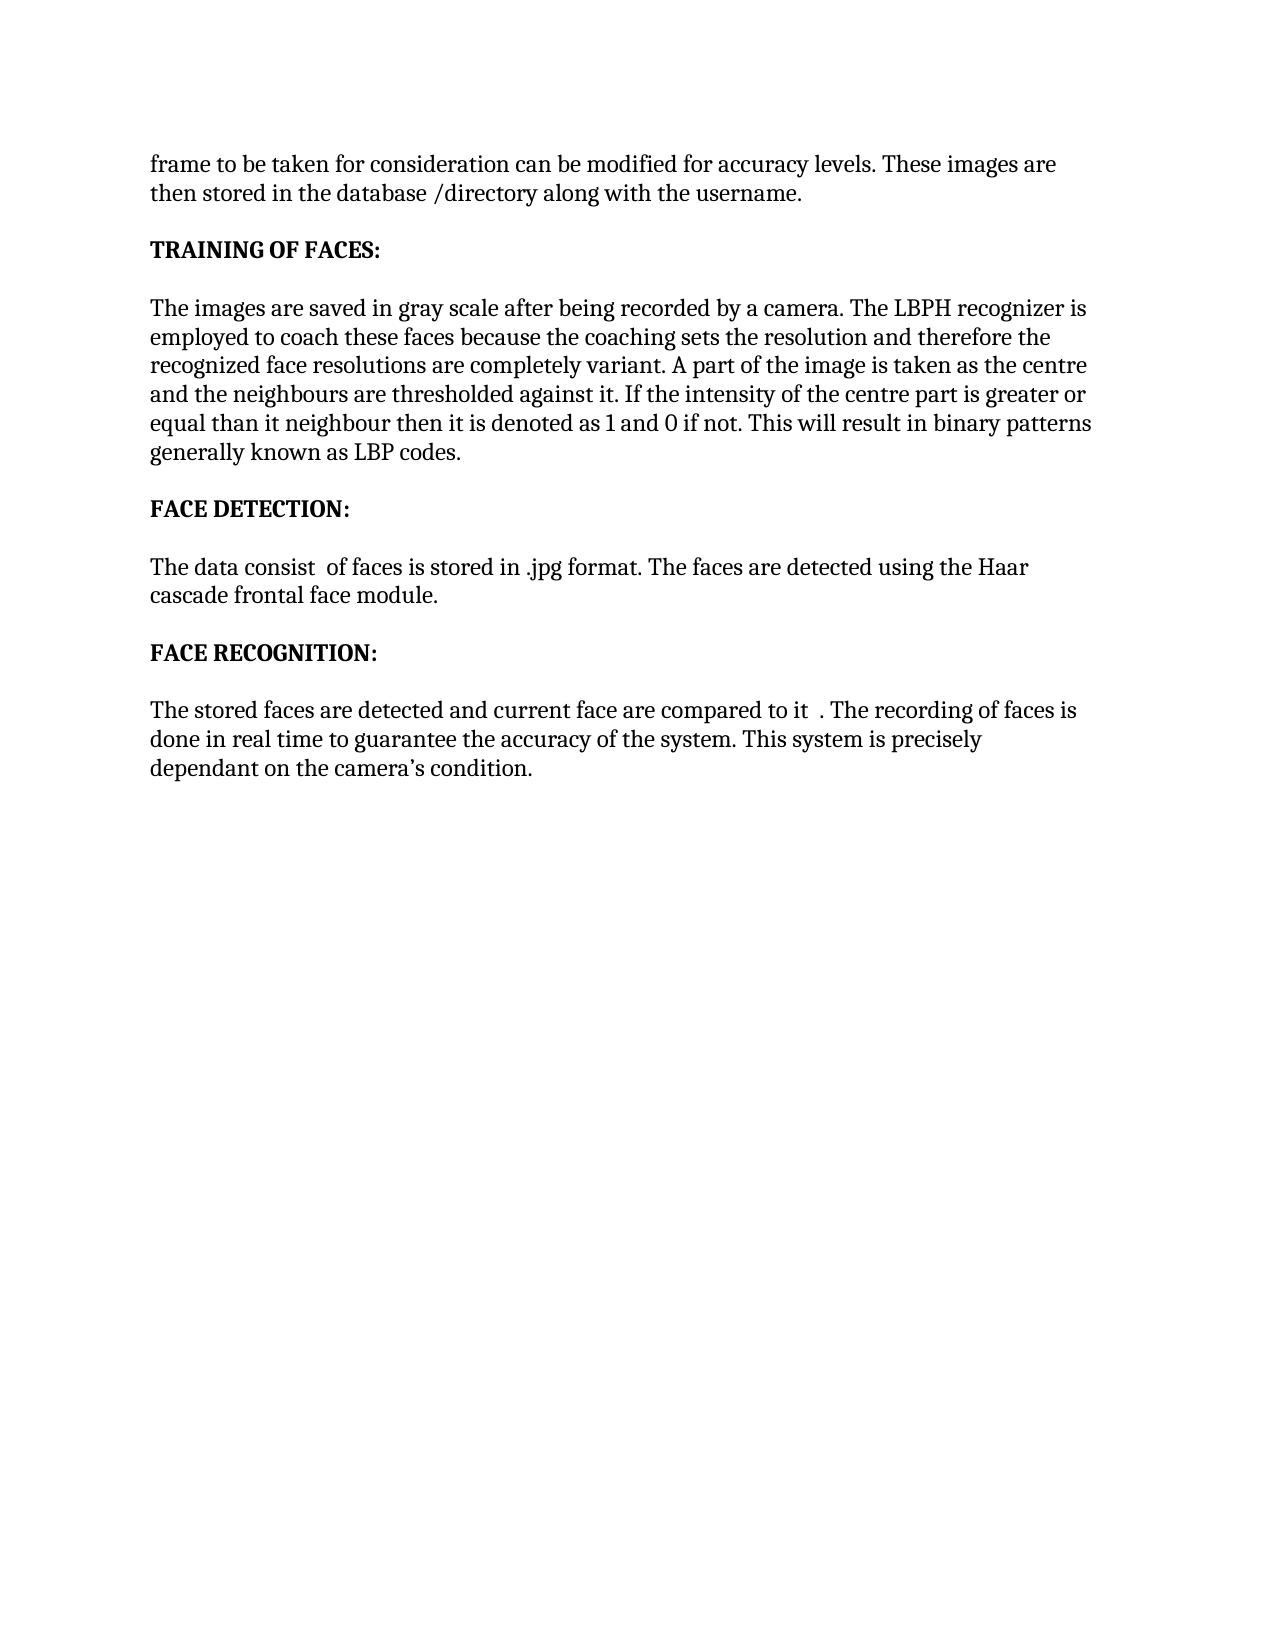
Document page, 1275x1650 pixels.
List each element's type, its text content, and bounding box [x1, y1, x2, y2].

text The data consist of faces is stored in .jpg format. The faces are detected using the Haar cascade frontal face module. [150, 552, 1096, 610]
text TRAINING OF FACES: [150, 236, 1096, 265]
text FACE RECOGNITION: [150, 639, 1096, 667]
text The stored faces are detected and current face are compared to it . The recording of faces is done in real time to guarantee the accuracy of the system. This system is precisely dependant on the camera’s condition. [150, 696, 1096, 782]
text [150, 150, 1096, 207]
text FACE DETECTION: [150, 495, 1096, 524]
text The images are saved in gray scale after being recorded by a camera. The LBPH recognizer is employed to coach these faces because the coaching sets the resolution and therefore the recognized face resolutions are completely variant. A part of the image is taken as the centre and the neighbours are thresholded against it. If the intensity of the centre part is greater or equal than it neighbour then it is denoted as 1 and 0 if not. This will result in binary patterns generally known as LBP codes. [150, 294, 1096, 466]
